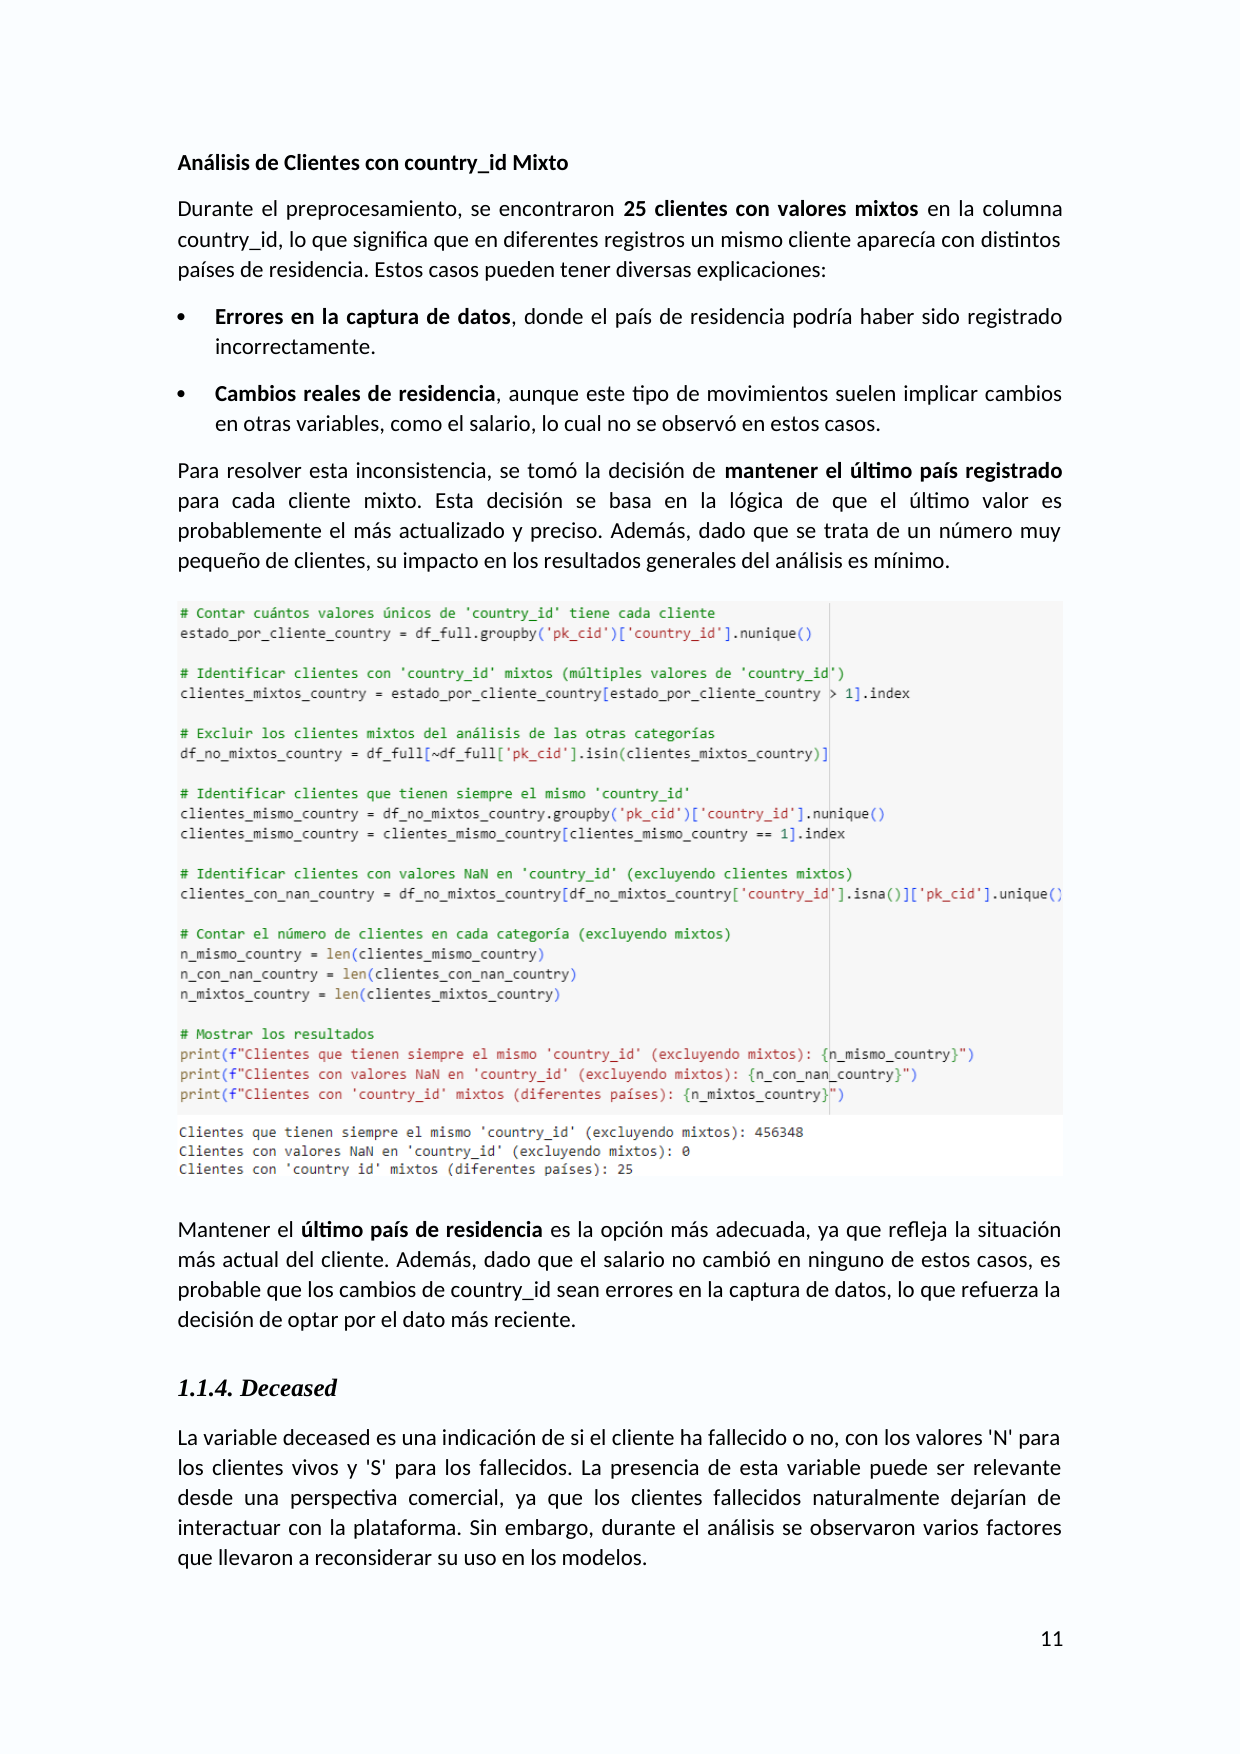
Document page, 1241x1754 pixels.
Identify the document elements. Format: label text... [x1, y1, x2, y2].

text Para resolver esta inconsistencia, se tomó la decisión de mantener el último país registrado para cada cliente mixto. Esta decisión se basa en la lógica de que el último valor es probablemente el más actualizado y preciso. Además, dado que se trata de un número muy pequeño de clientes, su impacto en los resultados generales del análisis es mínimo. [177, 456, 1063, 574]
list Errores en la captura de datos, donde el país de residencia podría haber sido registrado incorrectamente. [177, 302, 1063, 360]
text Análisis de Clientes con country_id Mixto [177, 148, 1063, 176]
list Cambios reales de residencia, aunque este tipo de movimientos suelen implicar cambios en otras variables, como el salario, lo cual no se observó en estos casos. [177, 379, 1063, 437]
text Mantener el último país de residencia es la opción más adecuada, ya que refleja la situación más actual del cliente. Además, dado que el salario no cambió en ninguno de estos casos, es probable que los cambios de country_id sean errores en la captura de datos, lo que refuerza la decisión de optar por el dato más reciente. [177, 1215, 1063, 1333]
text Durante el preprocesamiento, se encontraron 25 clientes con valores mixtos en la columna country_id, lo que significa que en diferentes registros un mismo cliente aparecía con distintos países de residencia. Estos casos pueden tener diversas explicaciones: [177, 194, 1063, 283]
picture [177, 601, 1063, 1176]
text La variable deceased es una indicación de si el cliente ha fallecido o no, con los valores 'N' para los clientes vivos y 'S' para los fallecidos. La presencia de esta variable puede ser relevante desde una perspectiva comercial, ya que los clientes fallecidos naturalmente dejarían de interactuar con la plataforma. Sin embargo, durante el análisis se observaron varios factores que llevaron a reconsiderar su uso en los modelos. [177, 1423, 1063, 1572]
subtitle 1.1.4. Deceased [177, 1373, 1063, 1402]
